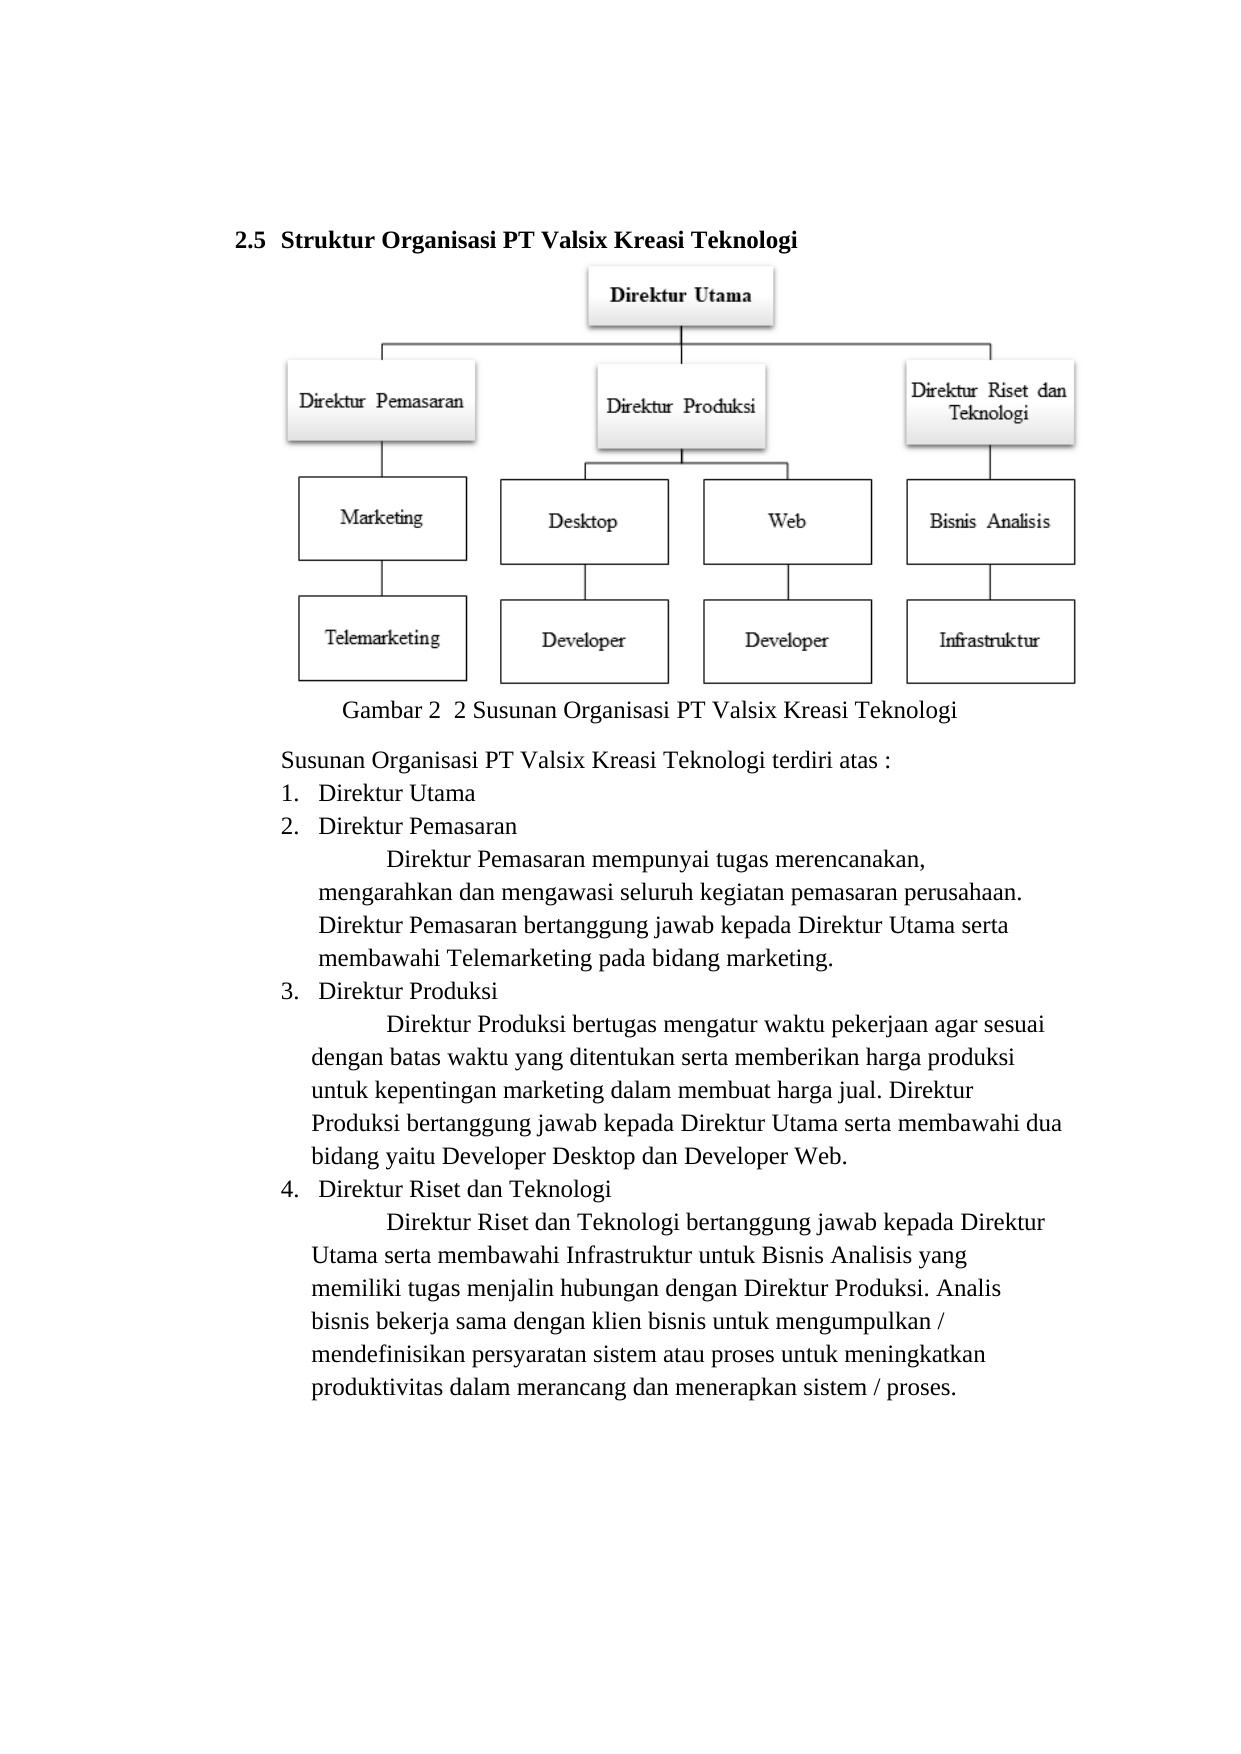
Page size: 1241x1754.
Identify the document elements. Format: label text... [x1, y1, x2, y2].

picture [280, 257, 1094, 692]
text Direktur Riset dan Teknologi bertanggung jawab kepada Direktur Utama serta membawahi Infrastruktur untuk Bisnis Analisis yang memiliki tugas menjalin hubungan dengan Direktur Produksi. Analis bisnis bekerja sama dengan klien bisnis untuk mengumpulkan / mendefinisikan persyaratan sistem atau proses untuk meningkatkan produktivitas dalam merancang dan menerapkan sistem / proses. [311, 1207, 1063, 1401]
list Susunan Organisasi PT Valsix Kreasi Teknologi terdiri atas : [281, 745, 1063, 774]
text Direktur Produksi bertugas mengatur waktu pekerjaan agar sesuai dengan batas waktu yang ditentukan serta memberikan harga produksi untuk kepentingan marketing dalam membuat harga jual. Direktur Produksi bertanggung jawab kepada Direktur Utama serta membawahi dua bidang yaitu Developer Desktop dan Developer Web. [311, 1009, 1063, 1170]
text Gambar 2 2 Susunan Organisasi PT Valsix Kreasi Teknologi [236, 695, 1063, 724]
list Direktur Riset dan Teknologi [281, 1174, 1063, 1203]
list Direktur Pemasaran [281, 811, 1063, 840]
list Direktur Produksi [281, 976, 1063, 1005]
list Direktur Pemasaran mempunyai tugas merencanakan, mengarahkan dan mengawasi seluruh kegiatan pemasaran perusahaan. Direktur Pemasaran bertanggung jawab kepada Direktur Utama serta membawahi Telemarketing pada bidang marketing. [318, 844, 1063, 972]
list Direktur Utama [281, 778, 1063, 807]
list Struktur Organisasi PT Valsix Kreasi Teknologi [266, 225, 1063, 254]
